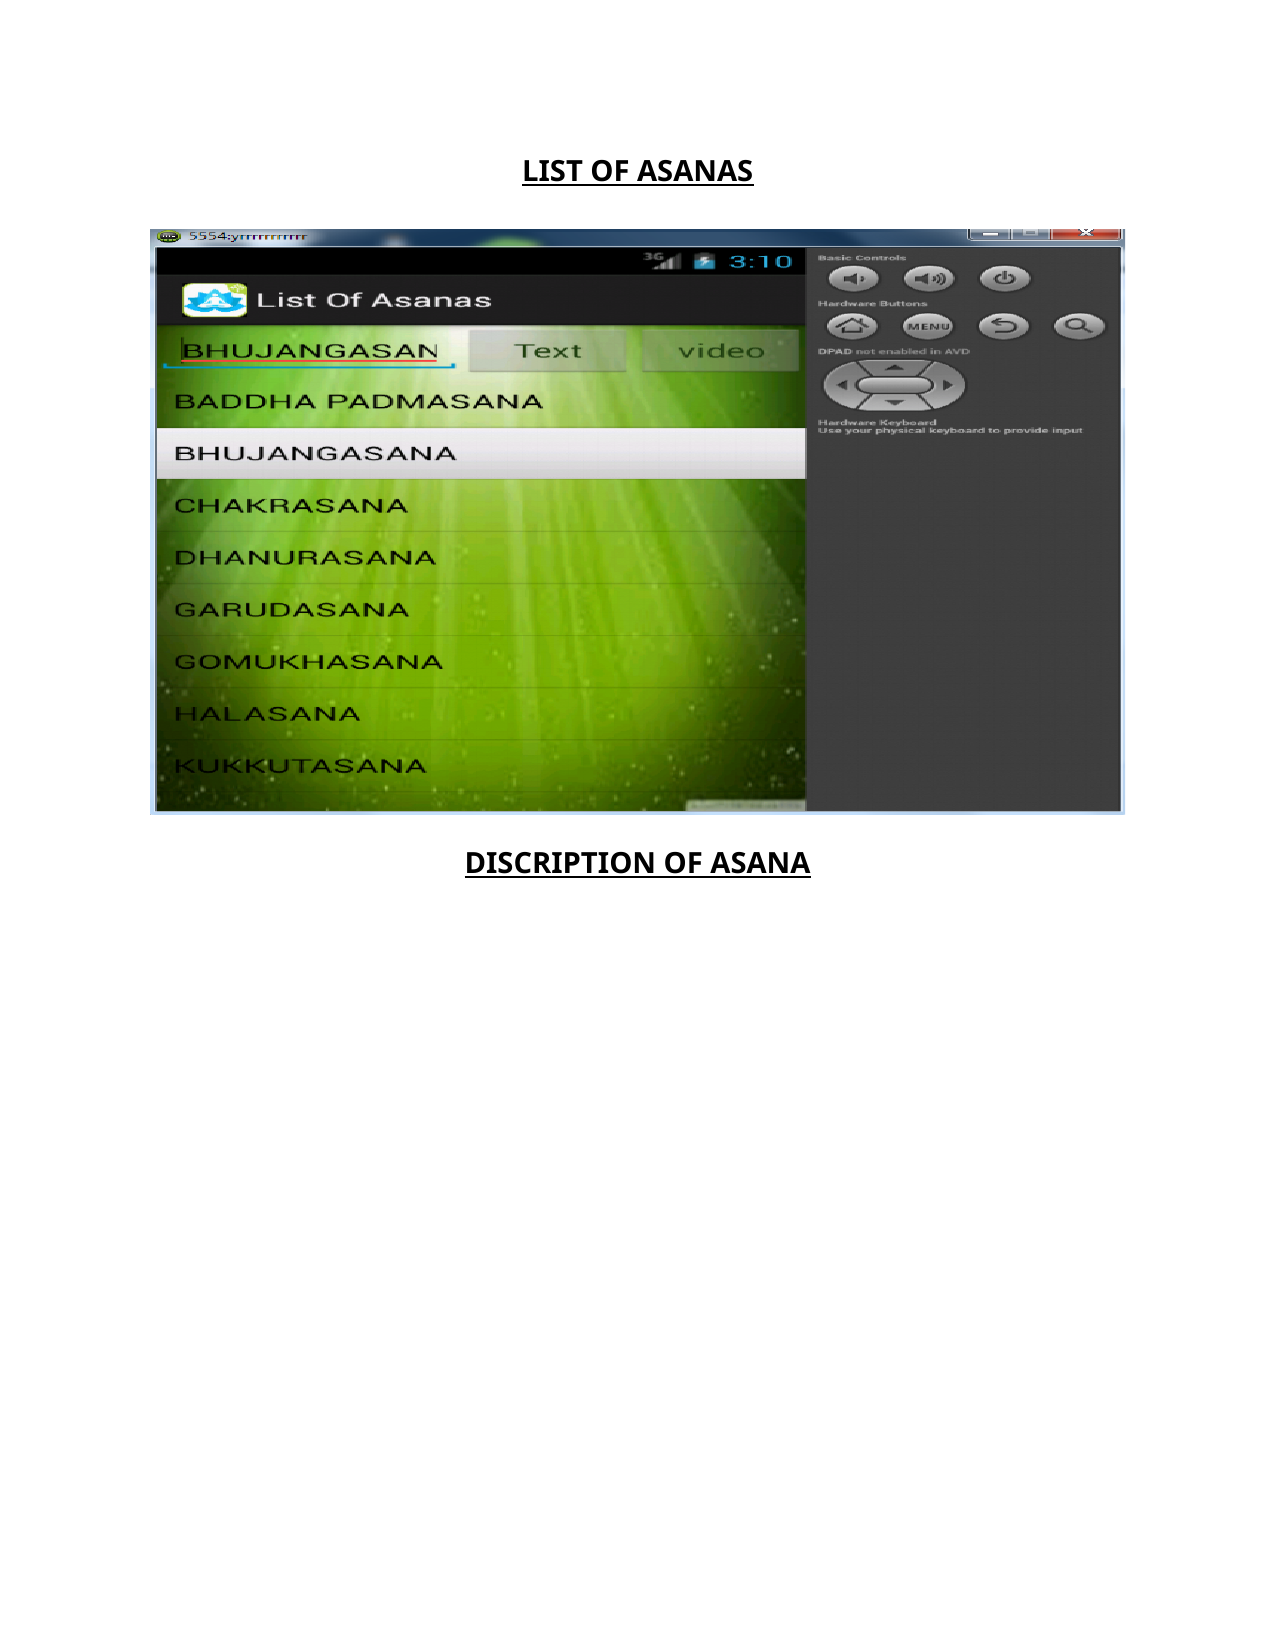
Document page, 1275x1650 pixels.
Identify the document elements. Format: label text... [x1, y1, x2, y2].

text LIST OF ASANAS [150, 150, 1125, 190]
picture [150, 229, 1125, 815]
text DISCRIPTION OF ASANA [150, 842, 1125, 882]
